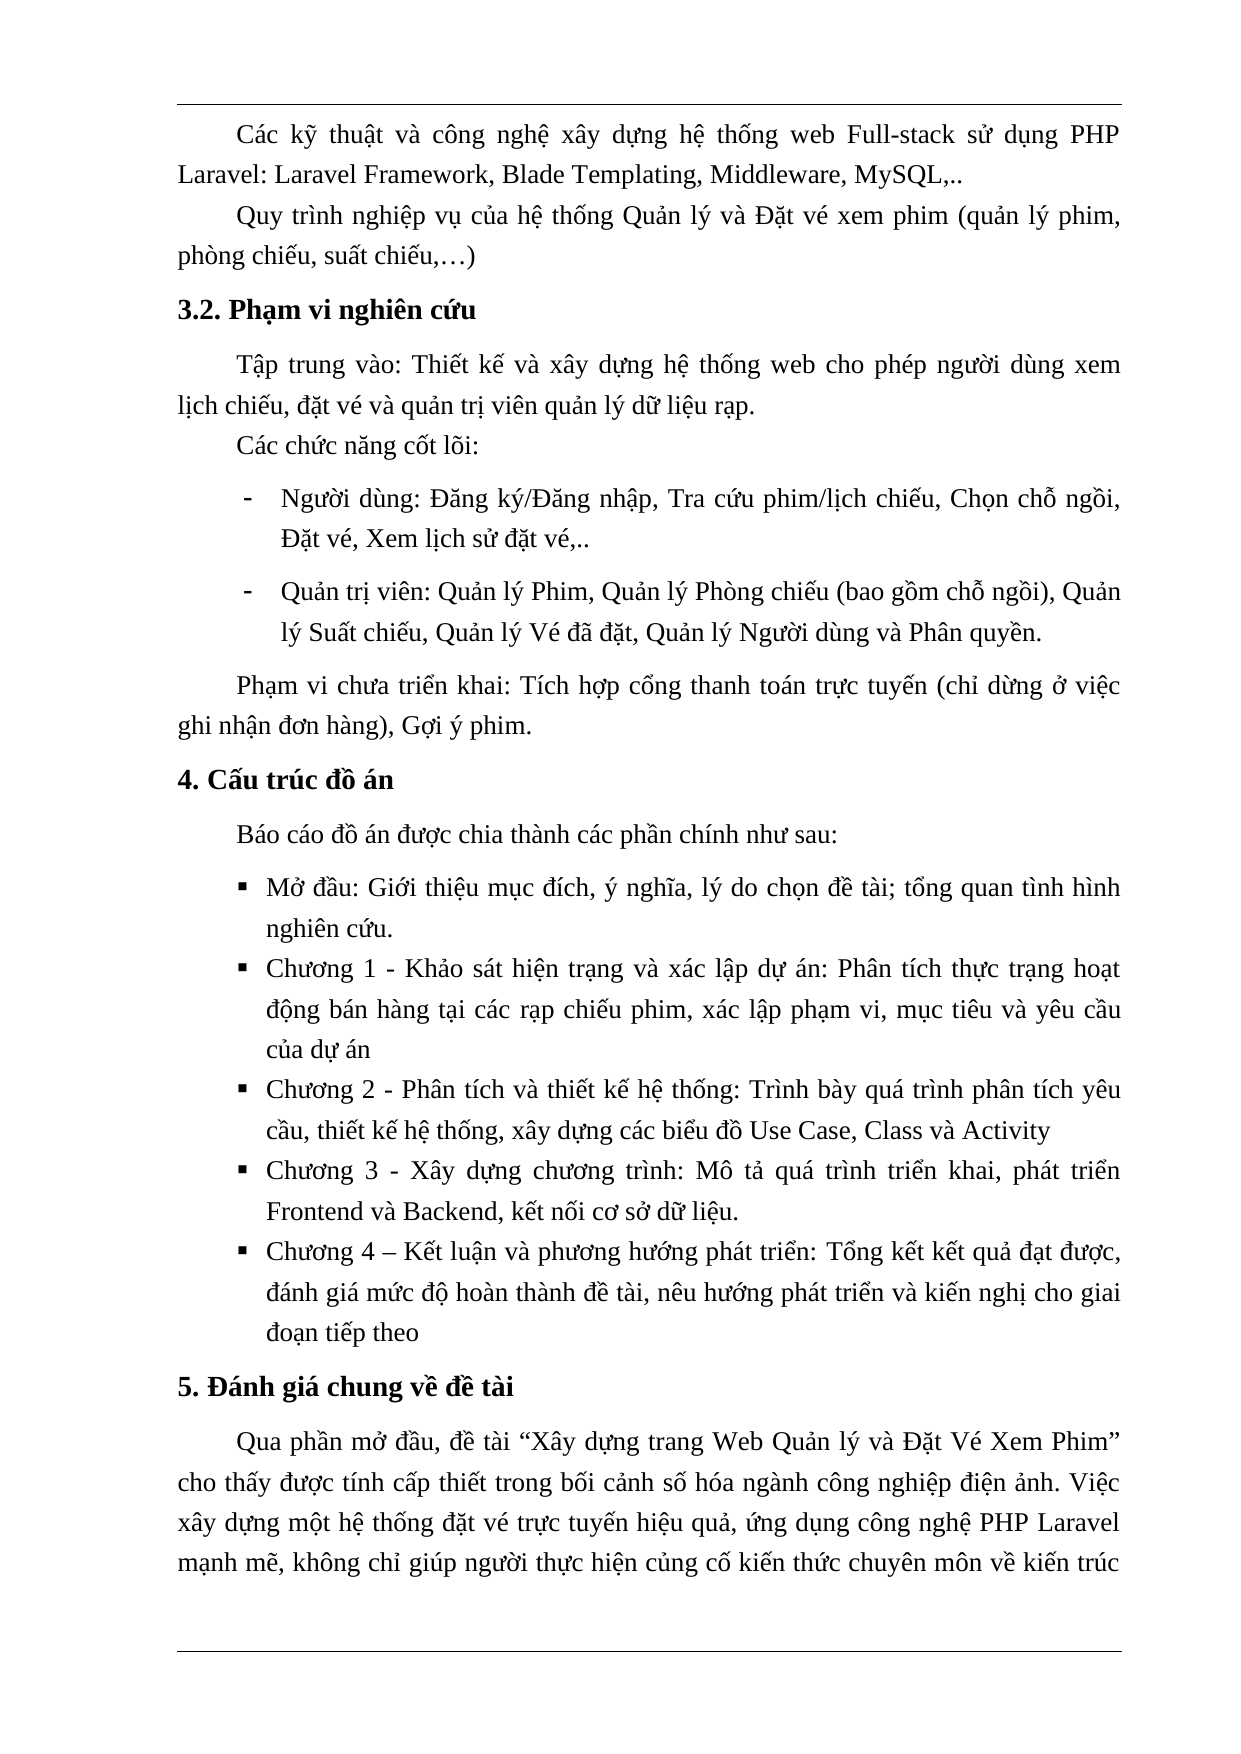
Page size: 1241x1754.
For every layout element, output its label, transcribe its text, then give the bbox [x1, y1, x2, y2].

text Các kỹ thuật và công nghệ xây dựng hệ thống web Full-stack sử dụng PHP Laravel: Laravel Framework, Blade Templating, Middleware, MySQL,.. [177, 118, 1122, 190]
list Quản trị viên: Quản lý Phim, Quản lý Phòng chiếu (bao gồm chỗ ngồi), Quản lý Suất chiếu, Quản lý Vé đã đặt, Quản lý Người dùng và Phân quyền. [243, 576, 1122, 647]
list Mở đầu: Giới thiệu mục đích, ý nghĩa, lý do chọn đề tài; tổng quan tình hình nghiên cứu. [236, 871, 1122, 943]
list Chương 3 - Xây dựng chương trình: Mô tả quá trình triển khai, phát triển Frontend và Backend, kết nối cơ sở dữ liệu. [236, 1154, 1122, 1226]
text Quy trình nghiệp vụ của hệ thống Quản lý và Đặt vé xem phim (quản lý phim, phòng chiếu, suất chiếu,…) [177, 199, 1122, 271]
list Chương 1 - Khảo sát hiện trạng và xác lập dự án: Phân tích thực trạng hoạt động bán hàng tại các rạp chiếu phim, xác lập phạm vi, mục tiêu và yêu cầu của dự án [236, 952, 1122, 1064]
text Các chức năng cốt lõi: [177, 429, 1122, 460]
text Báo cáo đồ án được chia thành các phần chính như sau: [177, 818, 1122, 849]
subtitle 3.2. Phạm vi nghiên cứu [177, 292, 1122, 326]
list Chương 2 - Phân tích và thiết kế hệ thống: Trình bày quá trình phân tích yêu cầu, thiết kế hệ thống, xây dựng các biểu đồ Use Case, Class và Activity [236, 1073, 1122, 1145]
list Người dùng: Đăng ký/Đăng nhập, Tra cứu phim/lịch chiếu, Chọn chỗ ngồi, Đặt vé, Xem lịch sử đặt vé,.. [243, 482, 1122, 554]
text Tập trung vào: Thiết kế và xây dựng hệ thống web cho phép người dùng xem lịch chiếu, đặt vé và quản trị viên quản lý dữ liệu rạp. [177, 348, 1122, 420]
list Chương 4 – Kết luận và phương hướng phát triển: Tổng kết kết quả đạt được, đánh giá mức độ hoàn thành đề tài, nêu hướng phát triển và kiến nghị cho giai đoạn tiếp theo [236, 1235, 1122, 1347]
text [177, 1425, 1122, 1578]
text Cấu trúc đồ án [177, 762, 1122, 796]
text Đánh giá chung về đề tài [177, 1369, 1122, 1403]
text Phạm vi chưa triển khai: Tích hợp cổng thanh toán trực tuyến (chỉ dừng ở việc ghi nhận đơn hàng), Gợi ý phim. [177, 669, 1122, 741]
